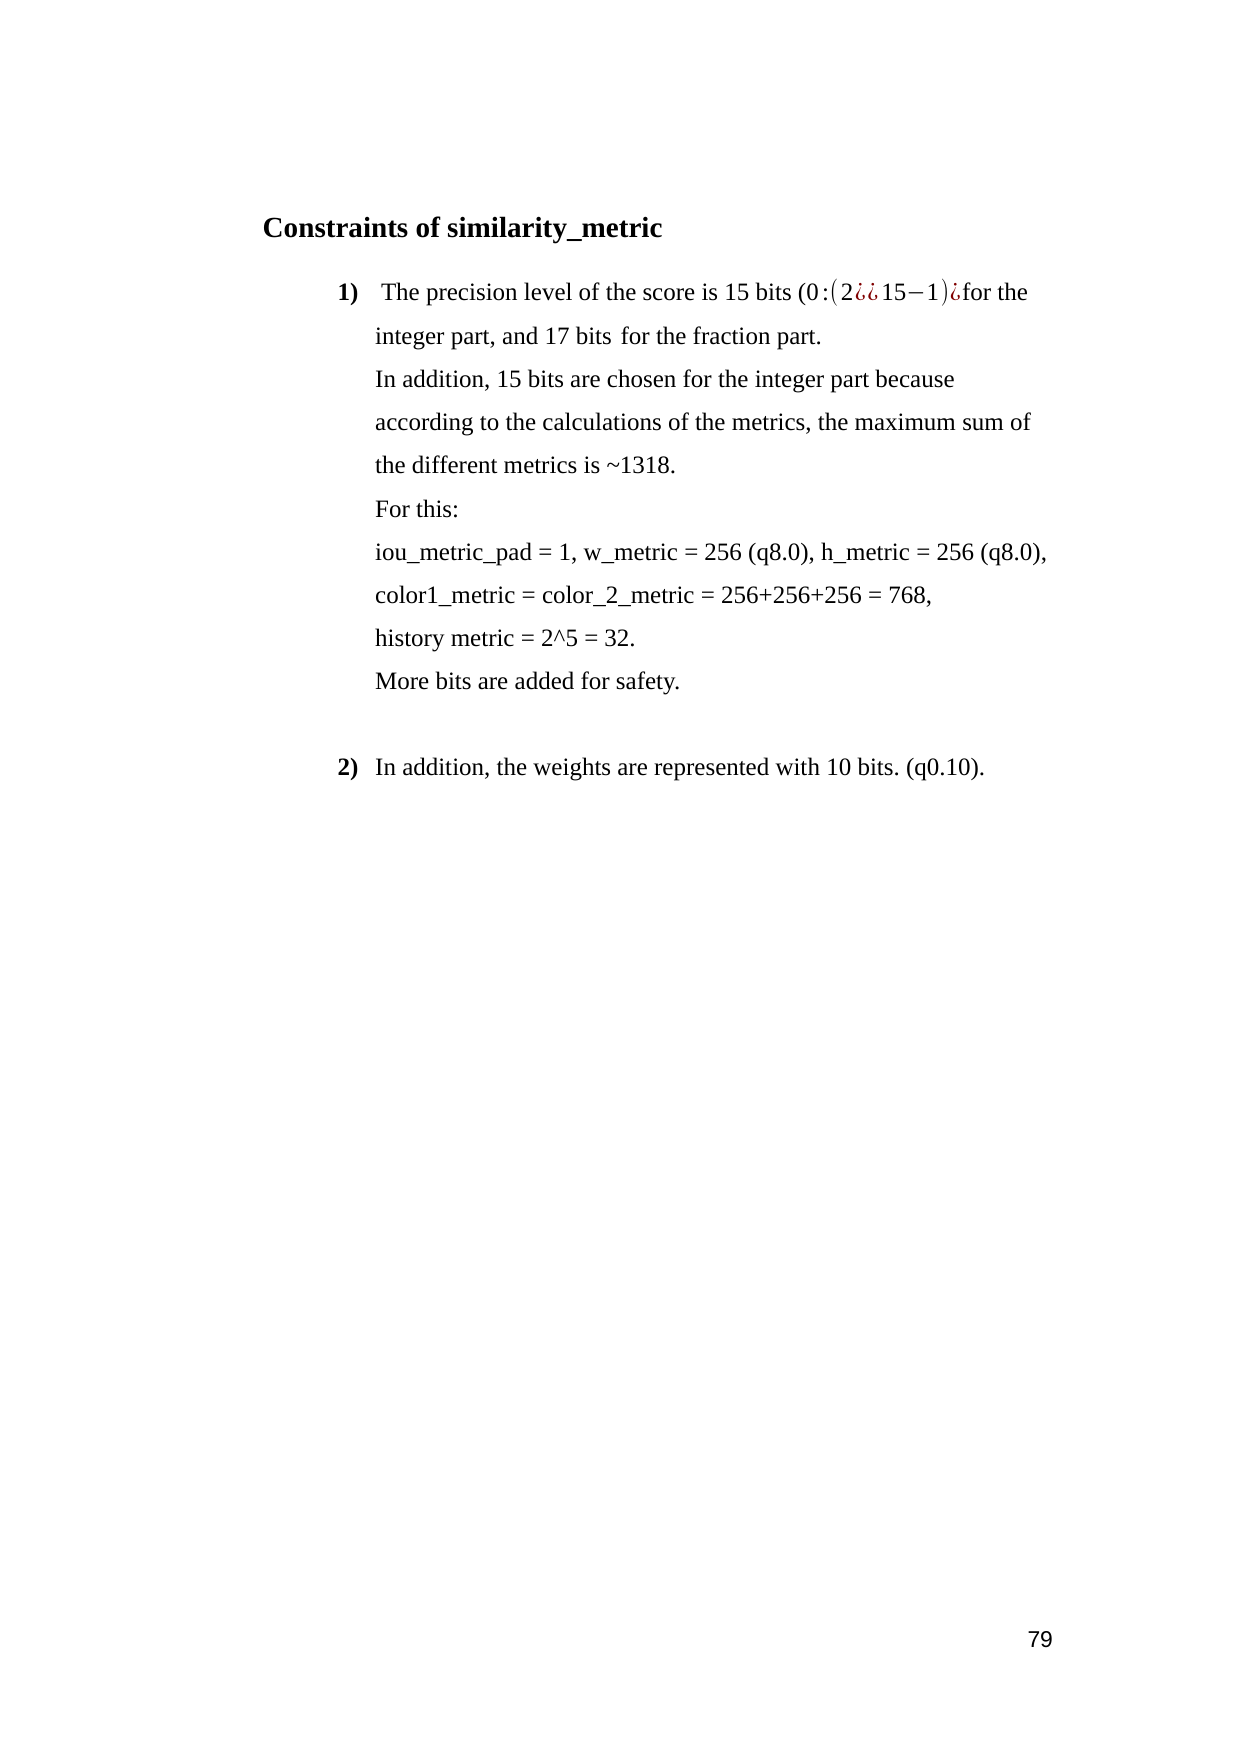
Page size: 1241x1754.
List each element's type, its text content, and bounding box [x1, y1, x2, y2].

list For this: [375, 494, 1053, 522]
list The precision level of the score is 15 bits (for the integer part, and 17 bits for the fraction part. [337, 277, 1053, 350]
list More bits are added for safety. [375, 666, 1053, 695]
text Constraints of similarity_metric [262, 210, 1053, 243]
list iou_metric_pad = 1, w_metric = 256 (q8.0), h_metric = 256 (q8.0), color1_metric = color_2_metric = 256+256+256 = 768, [375, 537, 1053, 609]
list In addition, the weights are represented with 10 bits. (q0.10). [337, 752, 1053, 781]
list In addition, 15 bits are chosen for the integer part because according to the calculations of the metrics, the maximum sum of the different metrics is ~1318. [375, 364, 1053, 479]
list history metric = 2^5 = 32. [375, 623, 1053, 652]
